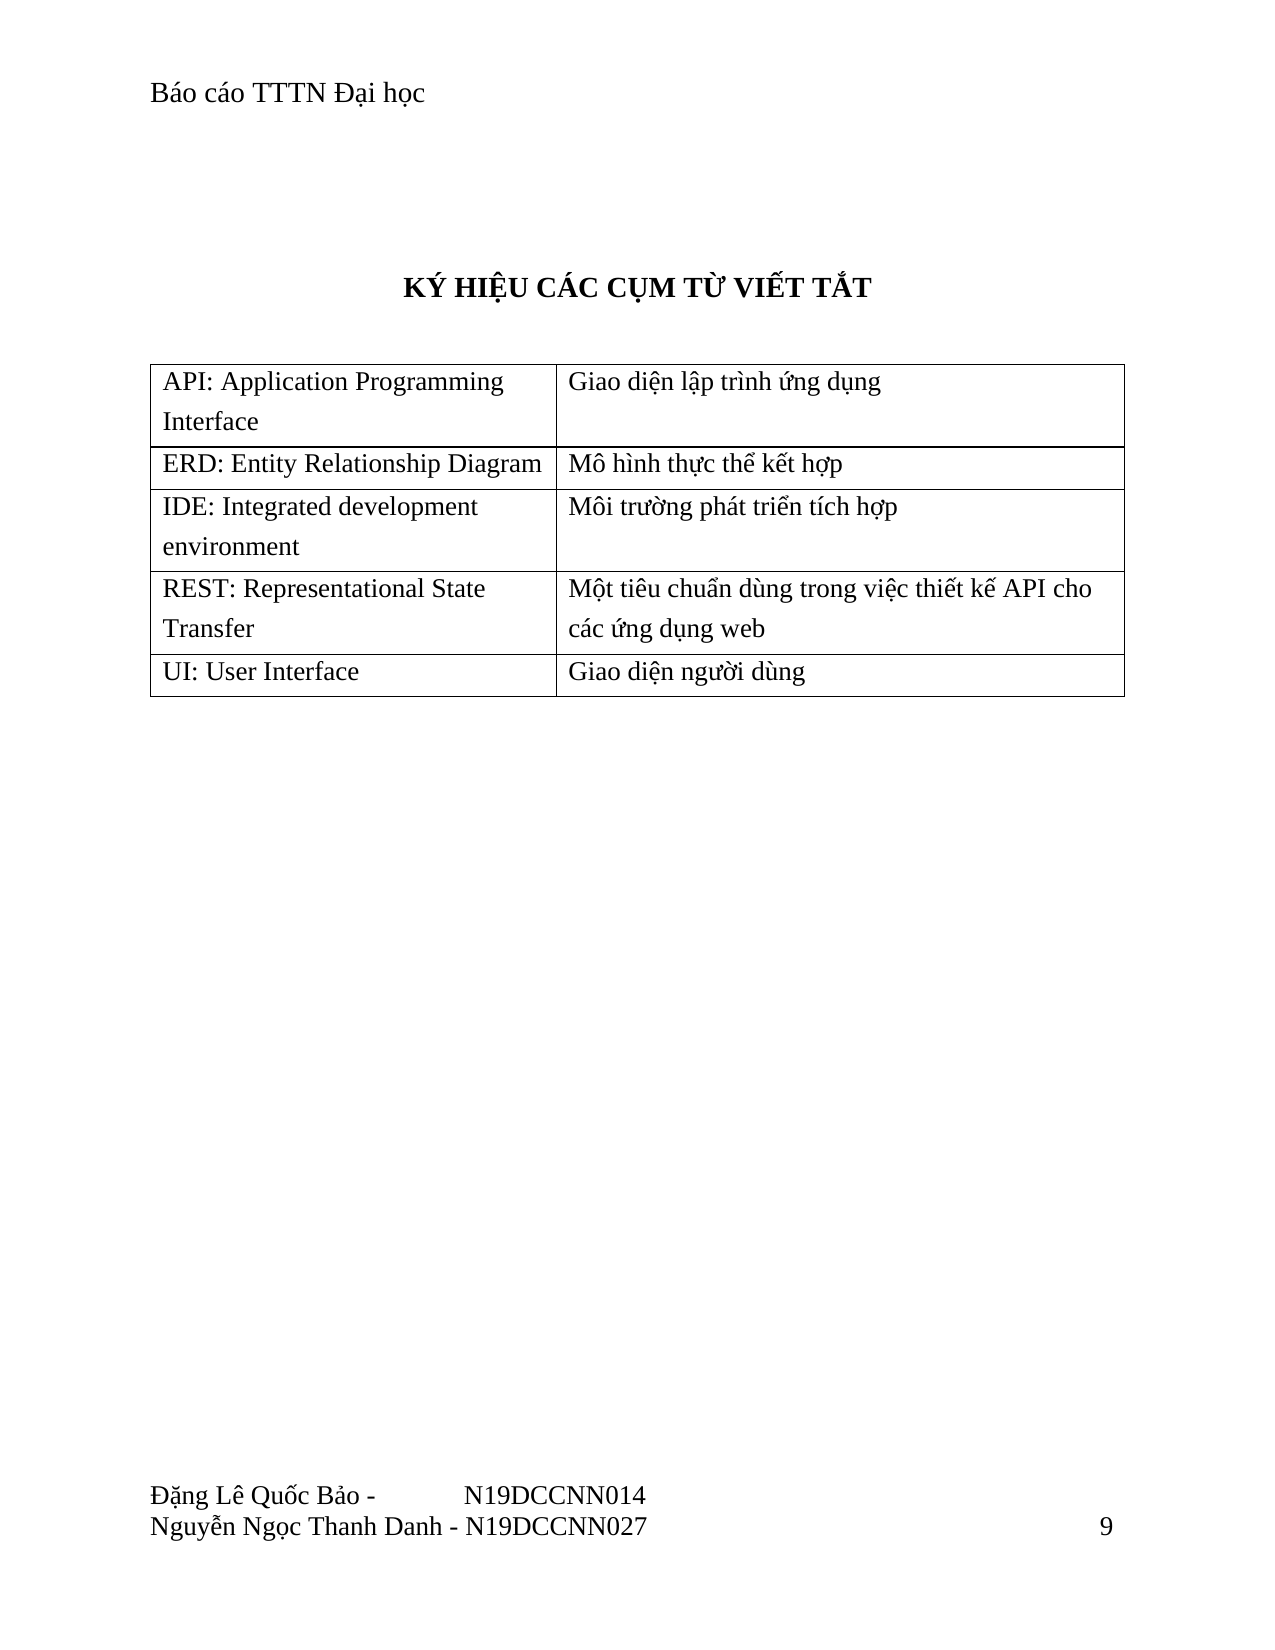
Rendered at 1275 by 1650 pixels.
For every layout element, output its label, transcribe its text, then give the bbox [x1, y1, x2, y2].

table_header API: Application Programming Interface [151, 365, 556, 446]
table_header Giao diện lập trình ứng dụng [557, 365, 1124, 446]
table_cell ERD: Entity Relationship Diagram [151, 448, 556, 488]
table_cell Giao diện người dùng [557, 655, 1124, 696]
table_cell IDE: Integrated development environment [151, 490, 556, 571]
table_cell UI: User Interface [151, 655, 556, 696]
table_cell Mô hình thực thể kết hợp [557, 448, 1124, 488]
table_cell Môi trường phát triển tích hợp [557, 490, 1124, 571]
table_cell Một tiêu chuẩn dùng trong việc thiết kế API cho các ứng dụng web [557, 572, 1124, 654]
text KÝ HIỆU CÁC CỤM TỪ VIẾT TẮT [150, 270, 1125, 304]
table_cell REST: Representational State Transfer [151, 572, 556, 654]
